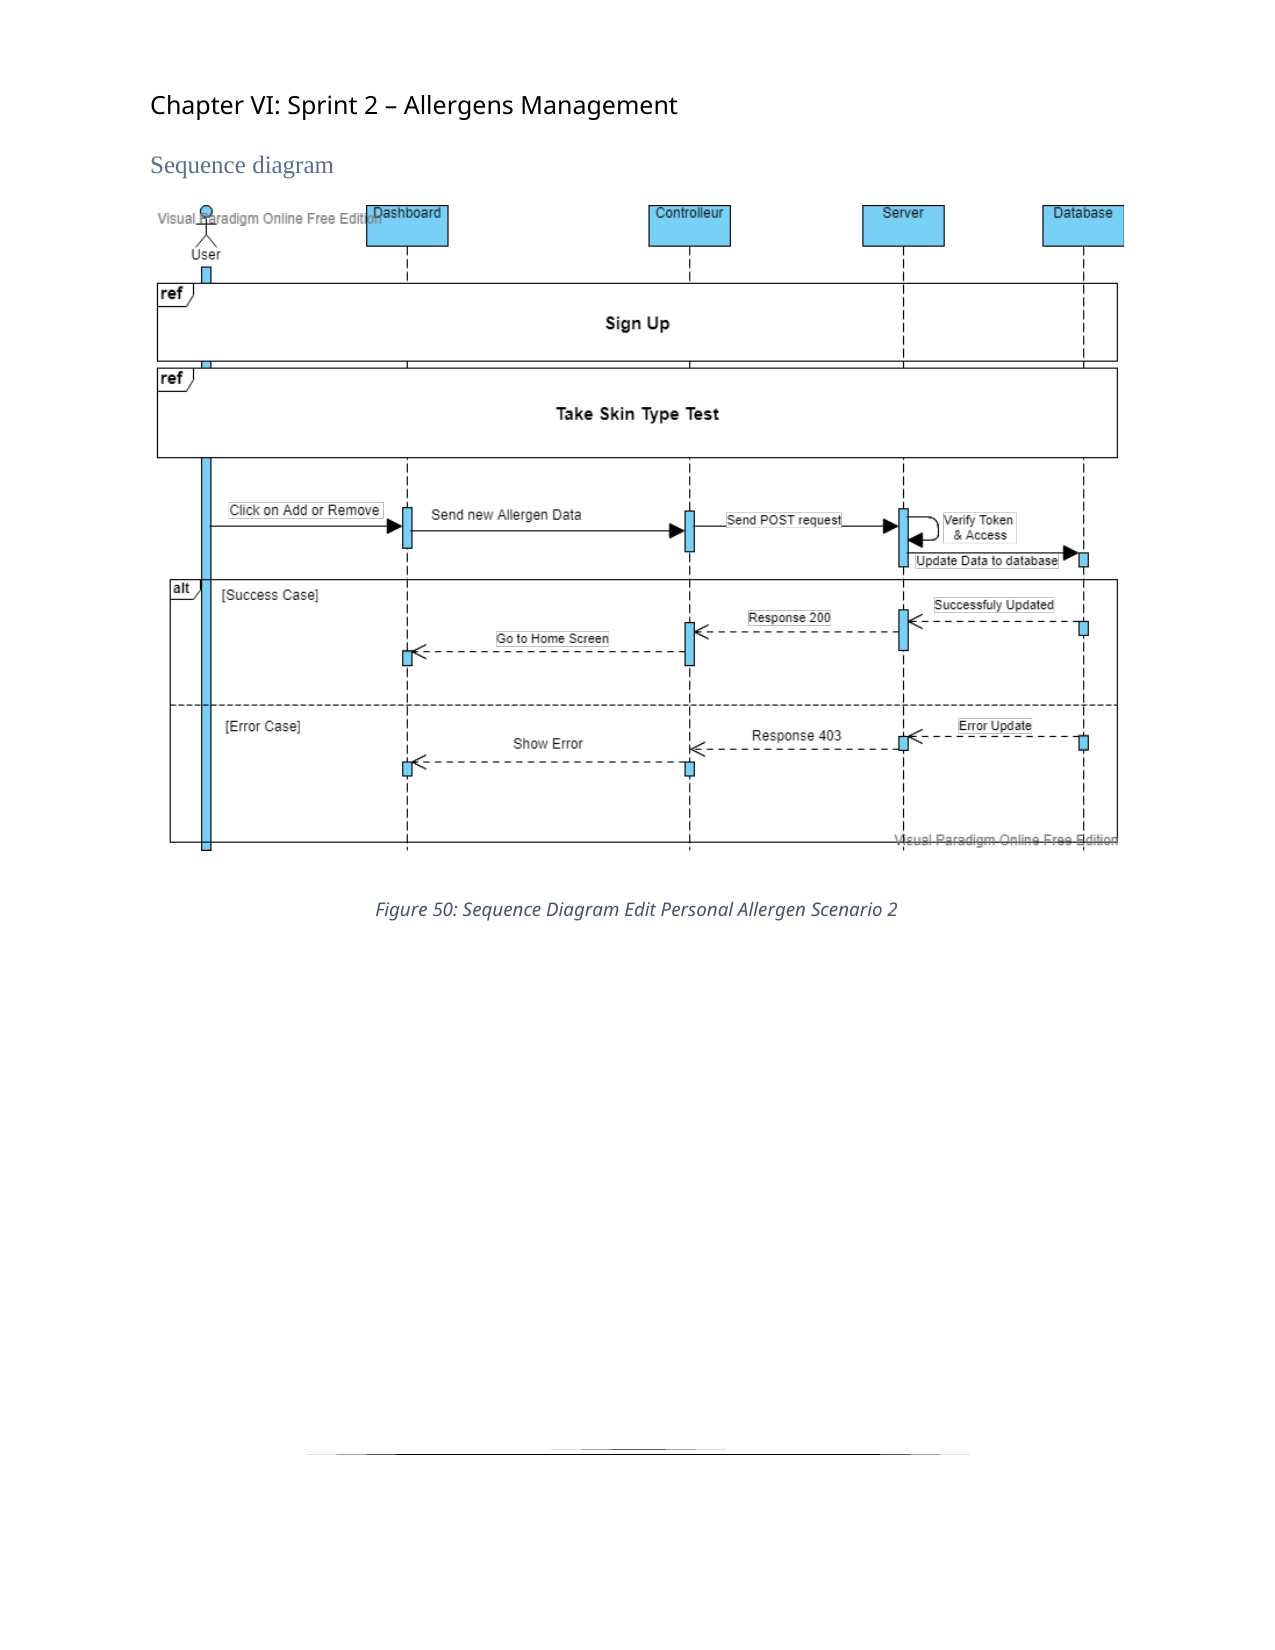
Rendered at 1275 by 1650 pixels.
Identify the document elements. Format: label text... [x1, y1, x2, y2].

text Figure 50: Sequence Diagram Edit Personal Allergen Scenario 2 [150, 897, 1125, 922]
picture [150, 205, 1124, 851]
subtitle Sequence diagram [150, 150, 1125, 179]
